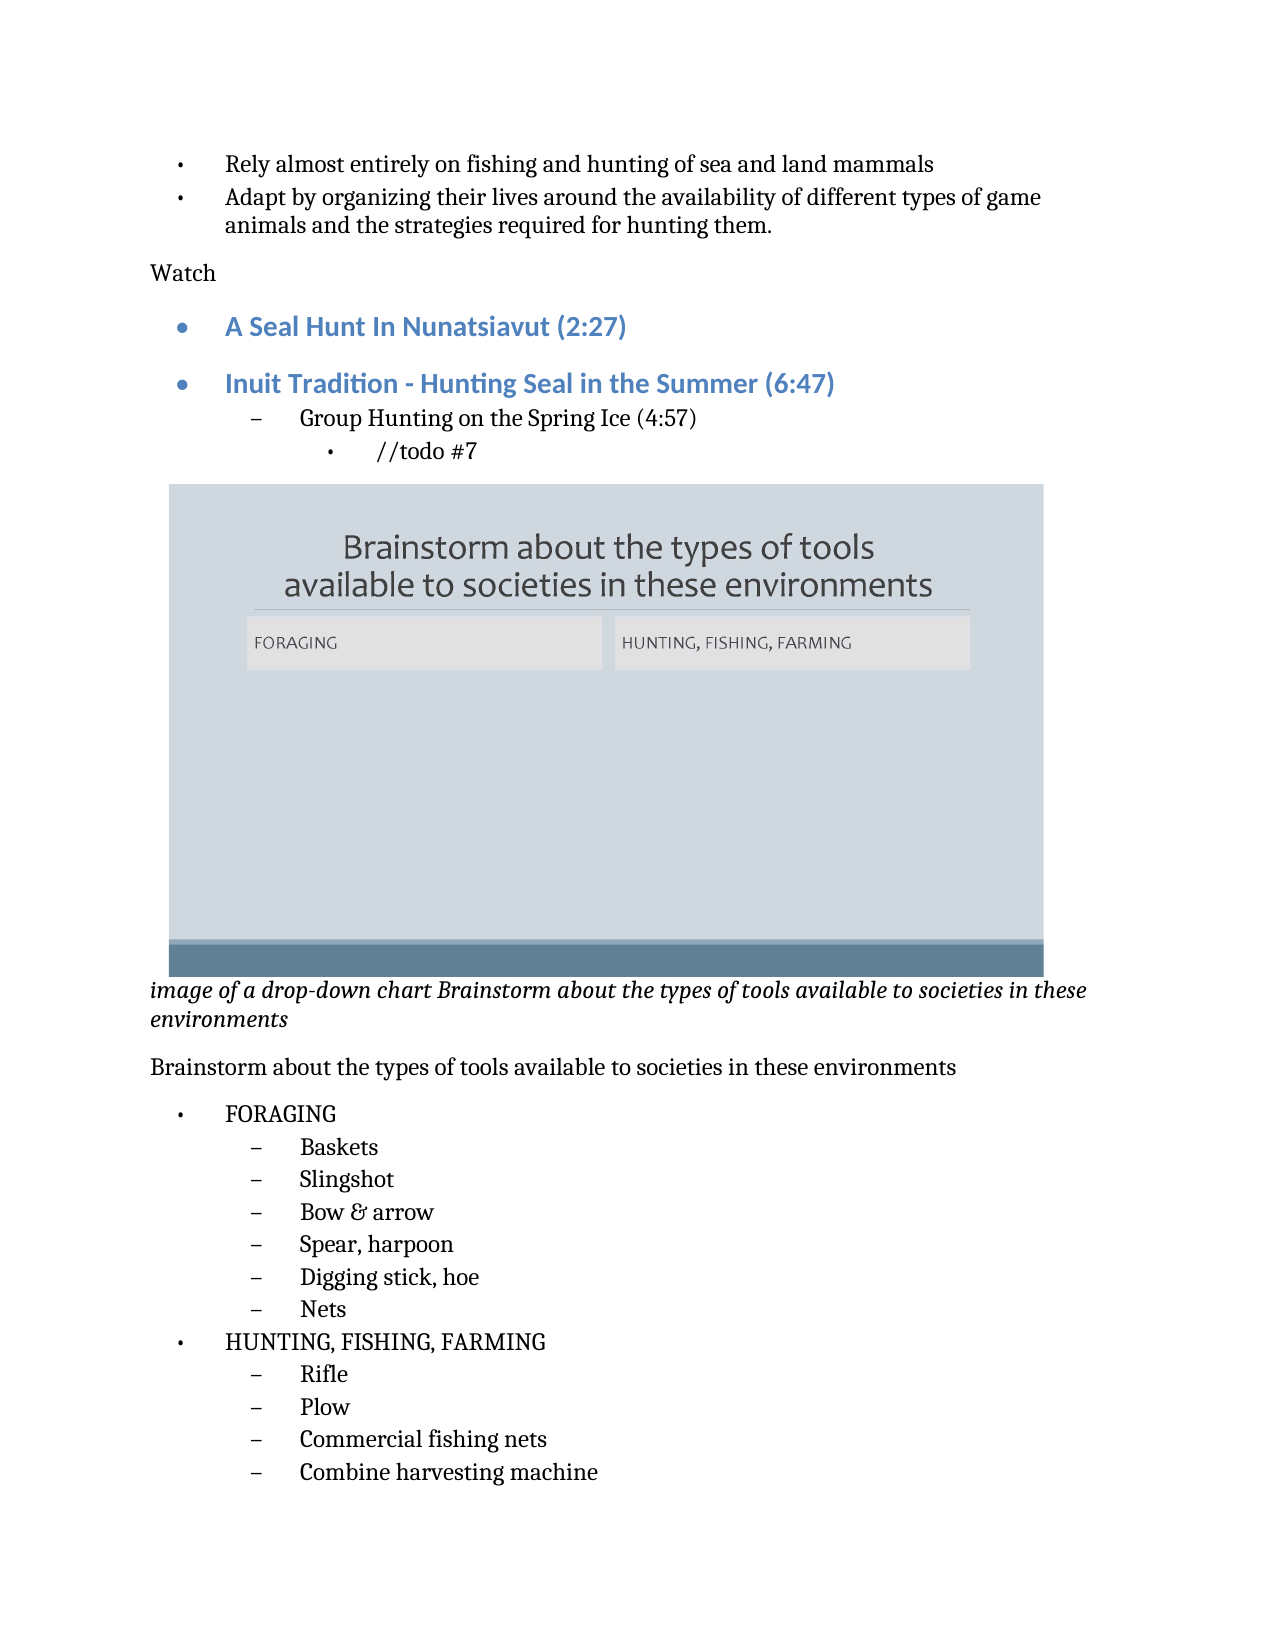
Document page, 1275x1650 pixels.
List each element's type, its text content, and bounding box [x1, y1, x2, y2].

list Plow [250, 1392, 1125, 1421]
list Baskets [250, 1132, 1125, 1161]
list Slingshot [250, 1165, 1125, 1194]
list Nets [250, 1295, 1125, 1324]
picture [168, 484, 1044, 977]
list Group Hunting on the Spring Ice (4:57) [250, 404, 1125, 433]
text Brainstorm about the types of tools available to societies in these environments [150, 1052, 1125, 1081]
subtitle A Seal Hunt In Nunatsiavut (2:27) [175, 308, 1125, 344]
subtitle Inuit Tradition - Hunting Seal in the Summer (6:47) [175, 365, 1125, 400]
list //todo #7 [325, 437, 1125, 465]
list Rifle [250, 1360, 1125, 1389]
list Adapt by organizing their lives around the availability of different types of game animals and the strategies required for hunting them. [175, 182, 1125, 240]
list Digging stick, hoe [250, 1262, 1125, 1291]
list Commercial fishing nets [250, 1425, 1125, 1454]
list Rely almost entirely on fishing and hunting of sea and land mammals [175, 150, 1125, 179]
list Spear, harpoon [250, 1230, 1125, 1259]
list Bow & arrow [250, 1197, 1125, 1226]
list FORAGING [175, 1100, 1125, 1129]
text Watch [150, 259, 1125, 287]
list Combine harvesting machine [250, 1457, 1125, 1486]
list HUNTING, FISHING, FARMING [175, 1327, 1125, 1356]
